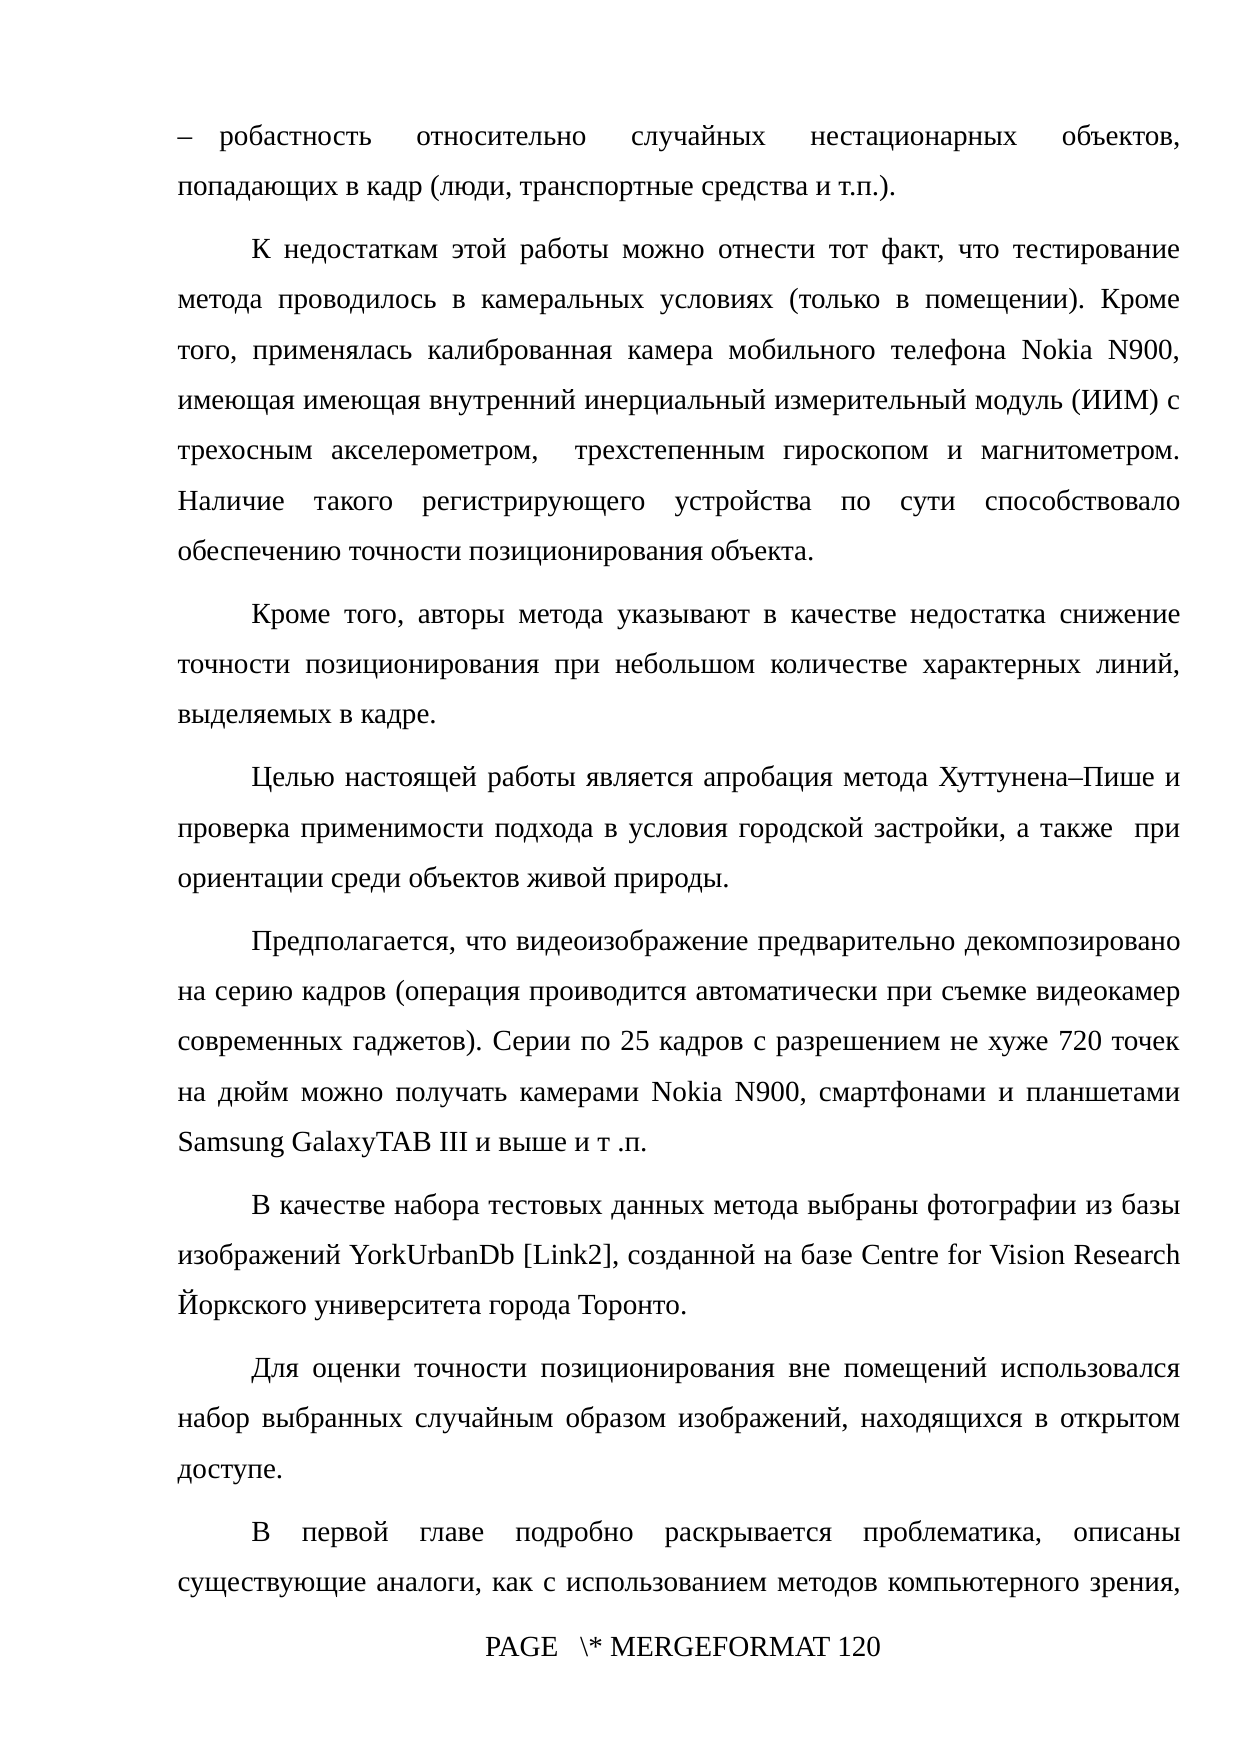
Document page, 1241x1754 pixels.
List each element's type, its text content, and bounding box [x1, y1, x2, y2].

text К недостаткам этой работы можно отнести тот факт, что тестирование метода проводилось в камеральных условиях (только в помещении). Кроме того, применялась калиброванная камера мобильного телефона Nokia N900, имеющая имеющая внутренний инерциальный измерительный модуль (ИИМ) с трехосным акселерометром, трехстепенным гироскопом и магнитометром. Наличие такого регистрирующего устройства по сути способствовало обеспечению точности позиционирования объекта. [177, 231, 1181, 567]
text Целью настоящей работы является апробация метода Хуттунена–Пише и проверка применимости подхода в условия городской застройки, а также при ориентации среди объектов живой природы. [177, 759, 1181, 893]
list робастность относительно случайных нестационарных объектов, попадающих в кадр (люди, транспортные средства и т.п.). [177, 118, 1181, 202]
text Для оценки точности позиционирования вне помещений использовался набор выбранных случайным образом изображений, находящихся в открытом доступе. [177, 1350, 1181, 1484]
text Предполагается, что видеоизображение предварительно декомпозировано на серию кадров (операция проиводится автоматически при съемке видеокамер современных гаджетов). Серии по 25 кадров с разрешением не хуже 720 точек на дюйм можно получать камерами Nokia N900, смартфонами и планшетами Samsung GalaxyTAB III и выше и т .п. [177, 923, 1181, 1158]
text Кроме того, авторы метода указывают в качестве недостатка снижение точности позиционирования при небольшом количестве характерных линий, выделяемых в кадре. [177, 596, 1181, 730]
text В качестве набора тестовых данных метода выбраны фотографии из базы изображений YorkUrbanDb [Link2], созданной на базе Centre for Vision Research Йоркского университета города Торонто. [177, 1187, 1181, 1321]
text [177, 1514, 1181, 1598]
